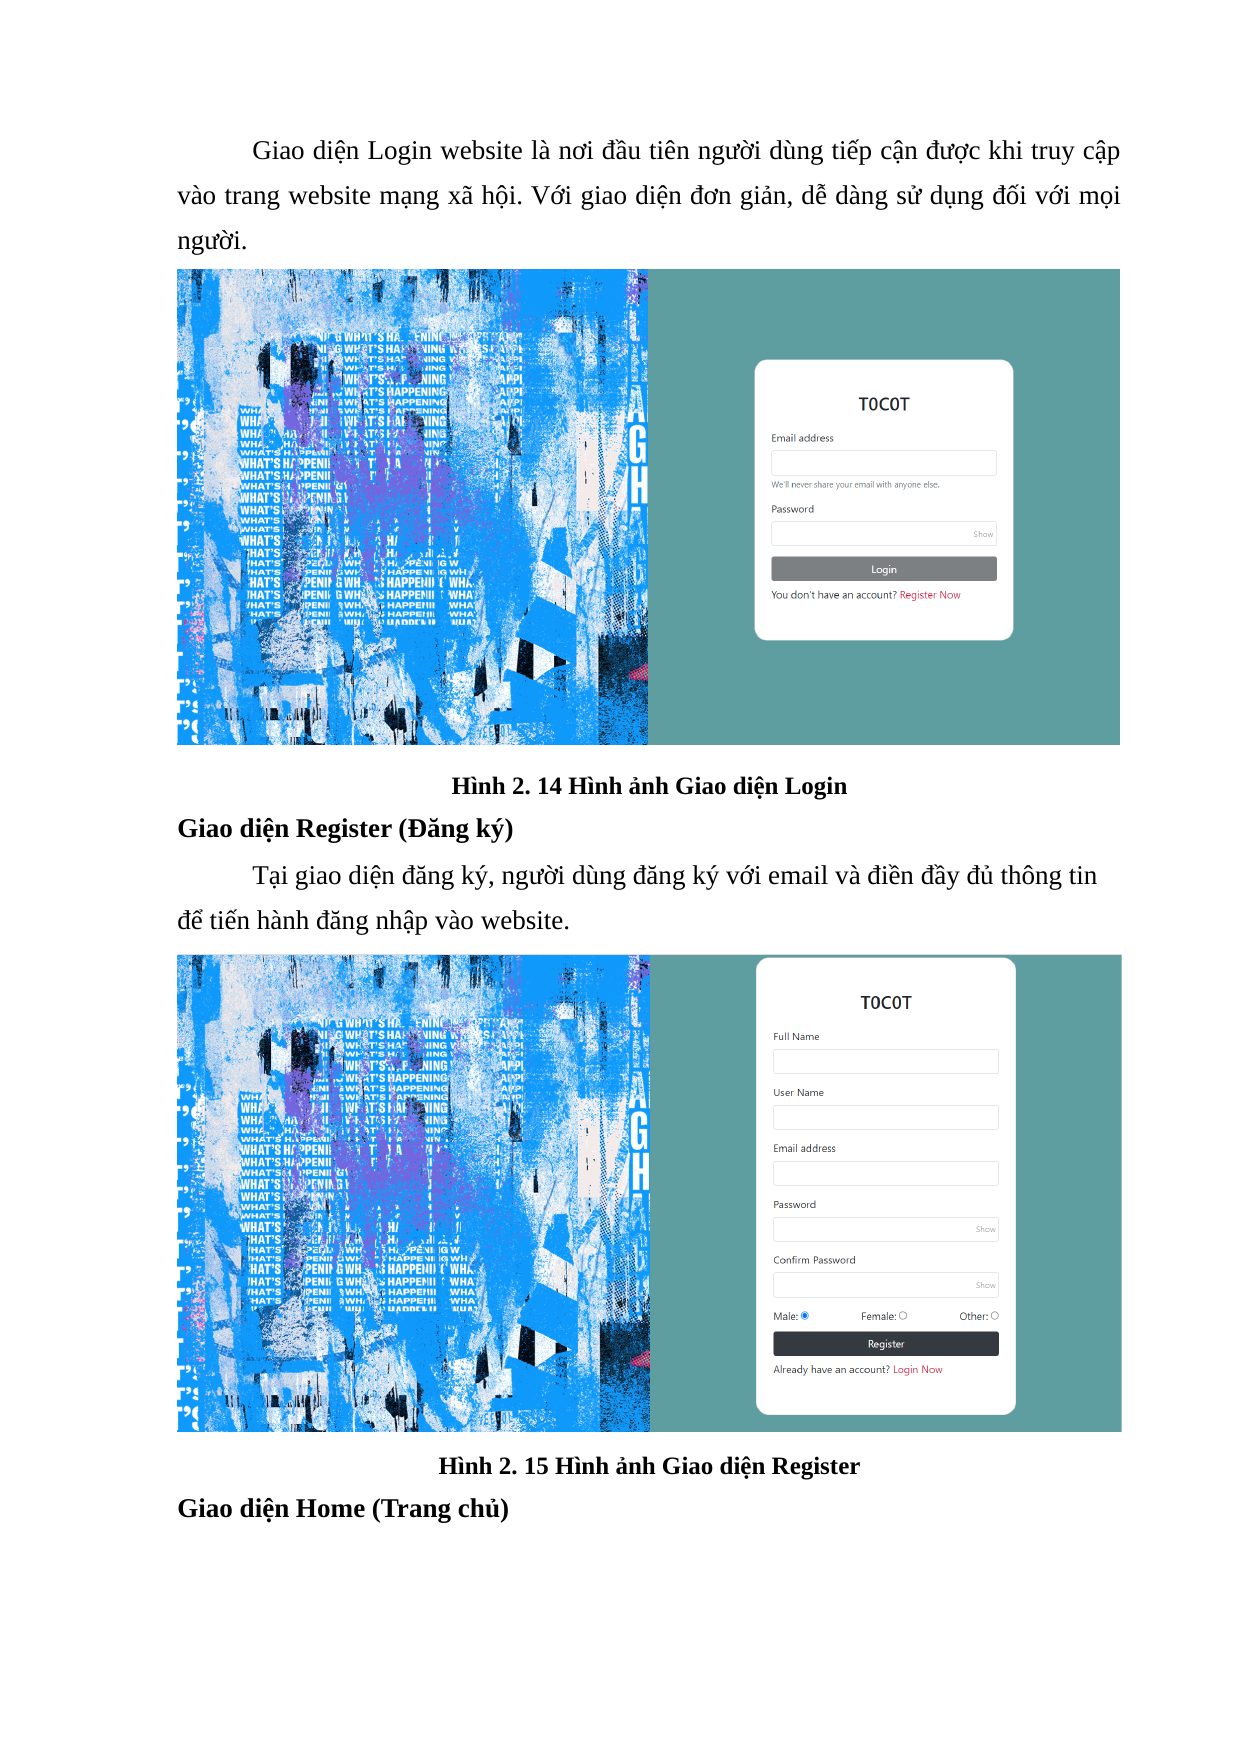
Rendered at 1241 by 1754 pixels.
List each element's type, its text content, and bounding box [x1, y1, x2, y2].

text Giao diện Register (Đăng ký) [177, 808, 1122, 846]
text Giao diện Home (Trang chủ) [177, 1489, 1122, 1526]
picture [177, 269, 1122, 745]
text Tại giao diện đăng ký, người dùng đăng ký với email và điền đầy đủ thông tin để tiến hành đăng nhập vào website. [177, 856, 1122, 939]
text Hình 2. 15 Hình ảnh Giao diện Register [177, 1447, 1122, 1484]
text Giao diện Login website là nơi đầu tiên người dùng tiếp cận được khi truy cập vào trang website mạng xã hội. Với giao diện đơn giản, dễ dàng sử dụng đối với mọi người. [177, 131, 1122, 259]
picture [177, 954, 1122, 1432]
text Hình 2. 14 Hình ảnh Giao diện Login [177, 767, 1122, 804]
